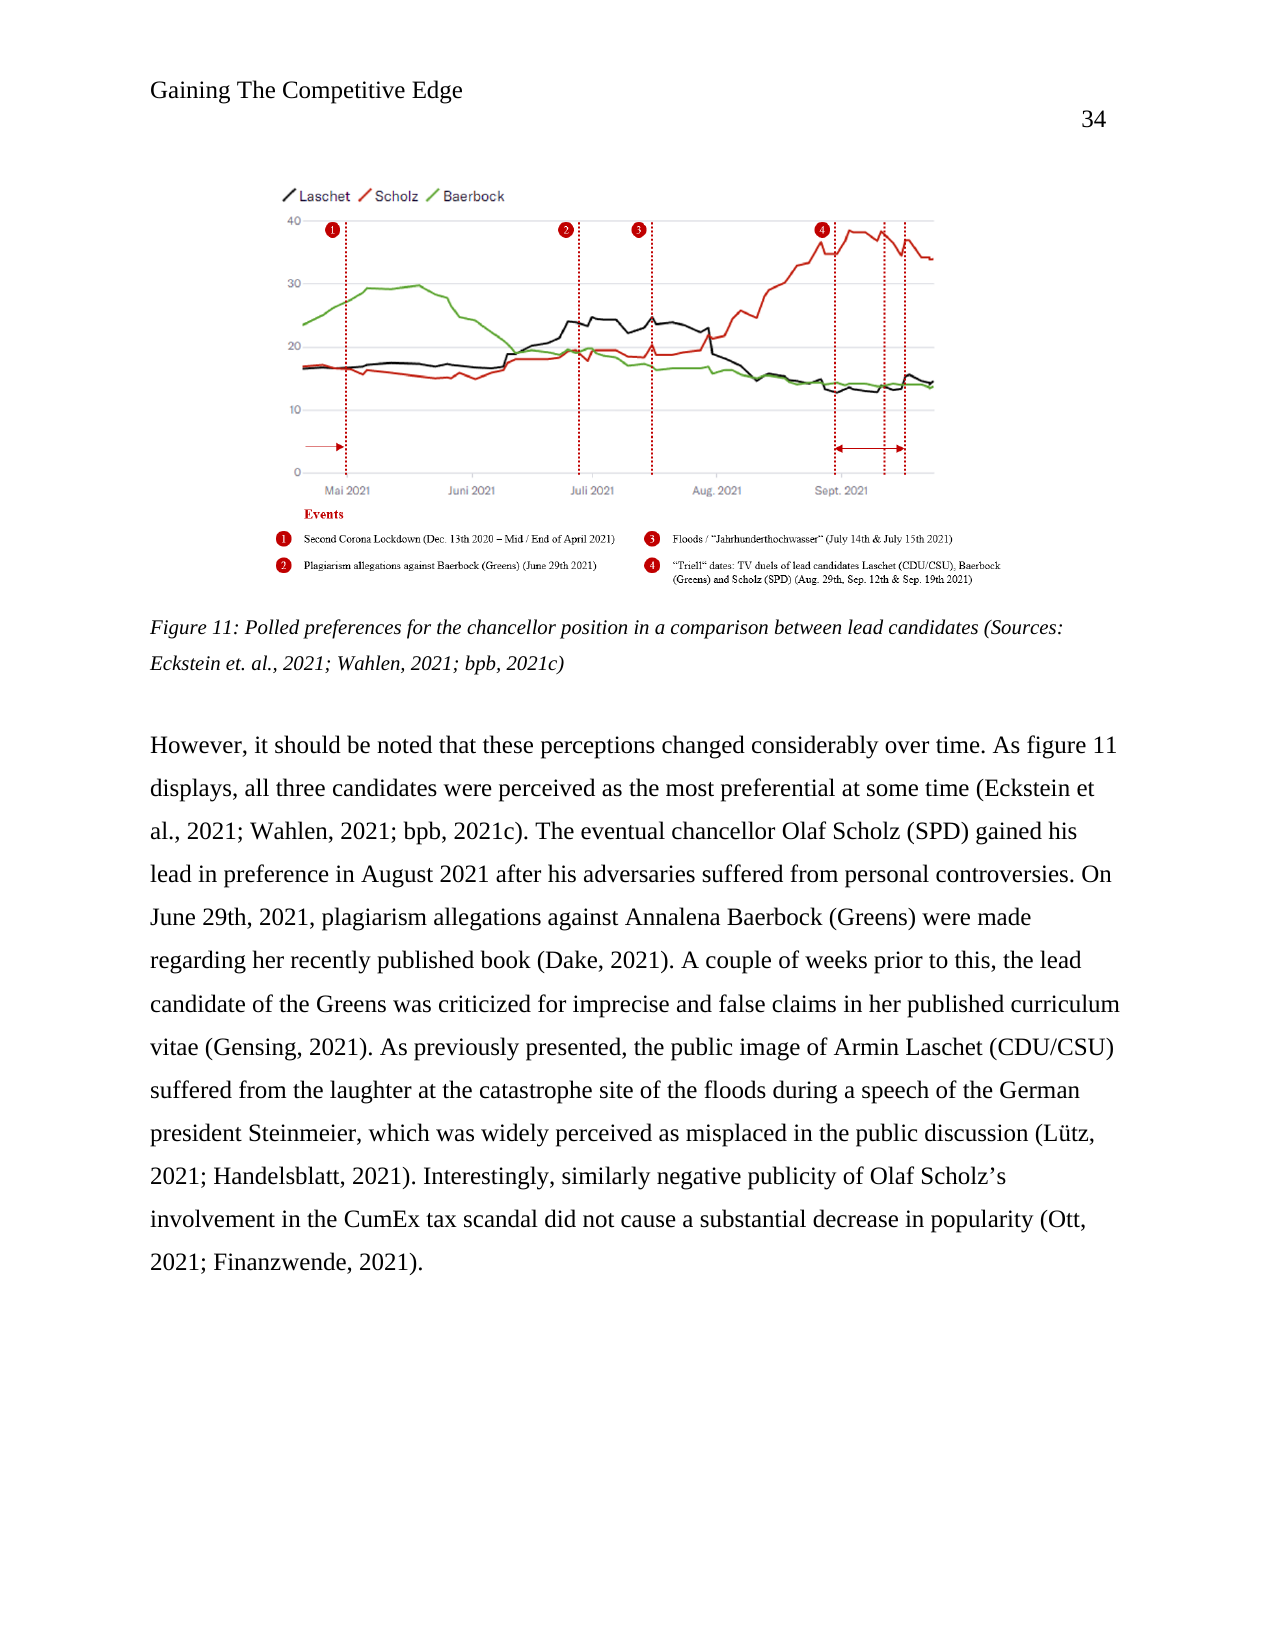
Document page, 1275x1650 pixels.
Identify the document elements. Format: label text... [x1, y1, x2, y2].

picture [253, 150, 1022, 601]
text However, it should be noted that these perceptions changed considerably over time. As figure 11 displays, all three candidates were perceived as the most preferential at some time (Eckstein et al., 2021; Wahlen, 2021; bpb, 2021c). The eventual chancellor Olaf Scholz (SPD) gained his lead in preference in August 2021 after his adversaries suffered from personal controversies. On June 29th, 2021, plagiarism allegations against Annalena Baerbock (Greens) were made regarding her recently published book (Dake, 2021). A couple of weeks prior to this, the lead candidate of the Greens was criticized for imprecise and false claims in her published curriculum vitae (Gensing, 2021). As previously presented, the public image of Armin Laschet (CDU/CSU) suffered from the laughter at the catastrophe site of the floods during a speech of the German president Steinmeier, which was widely perceived as misplaced in the public discussion (Lütz, 2021; Handelsblatt, 2021). Interestingly, similarly negative publicity of Olaf Scholz’s involvement in the CumEx tax scandal did not cause a substantial decrease in popularity (Ott, 2021; Finanzwende, 2021). [150, 730, 1125, 1276]
text Figure 11: Polled preferences for the chancellor position in a comparison between lead candidates (Sources: Eckstein et. al., 2021; Wahlen, 2021; bpb, 2021c) [150, 615, 1125, 675]
